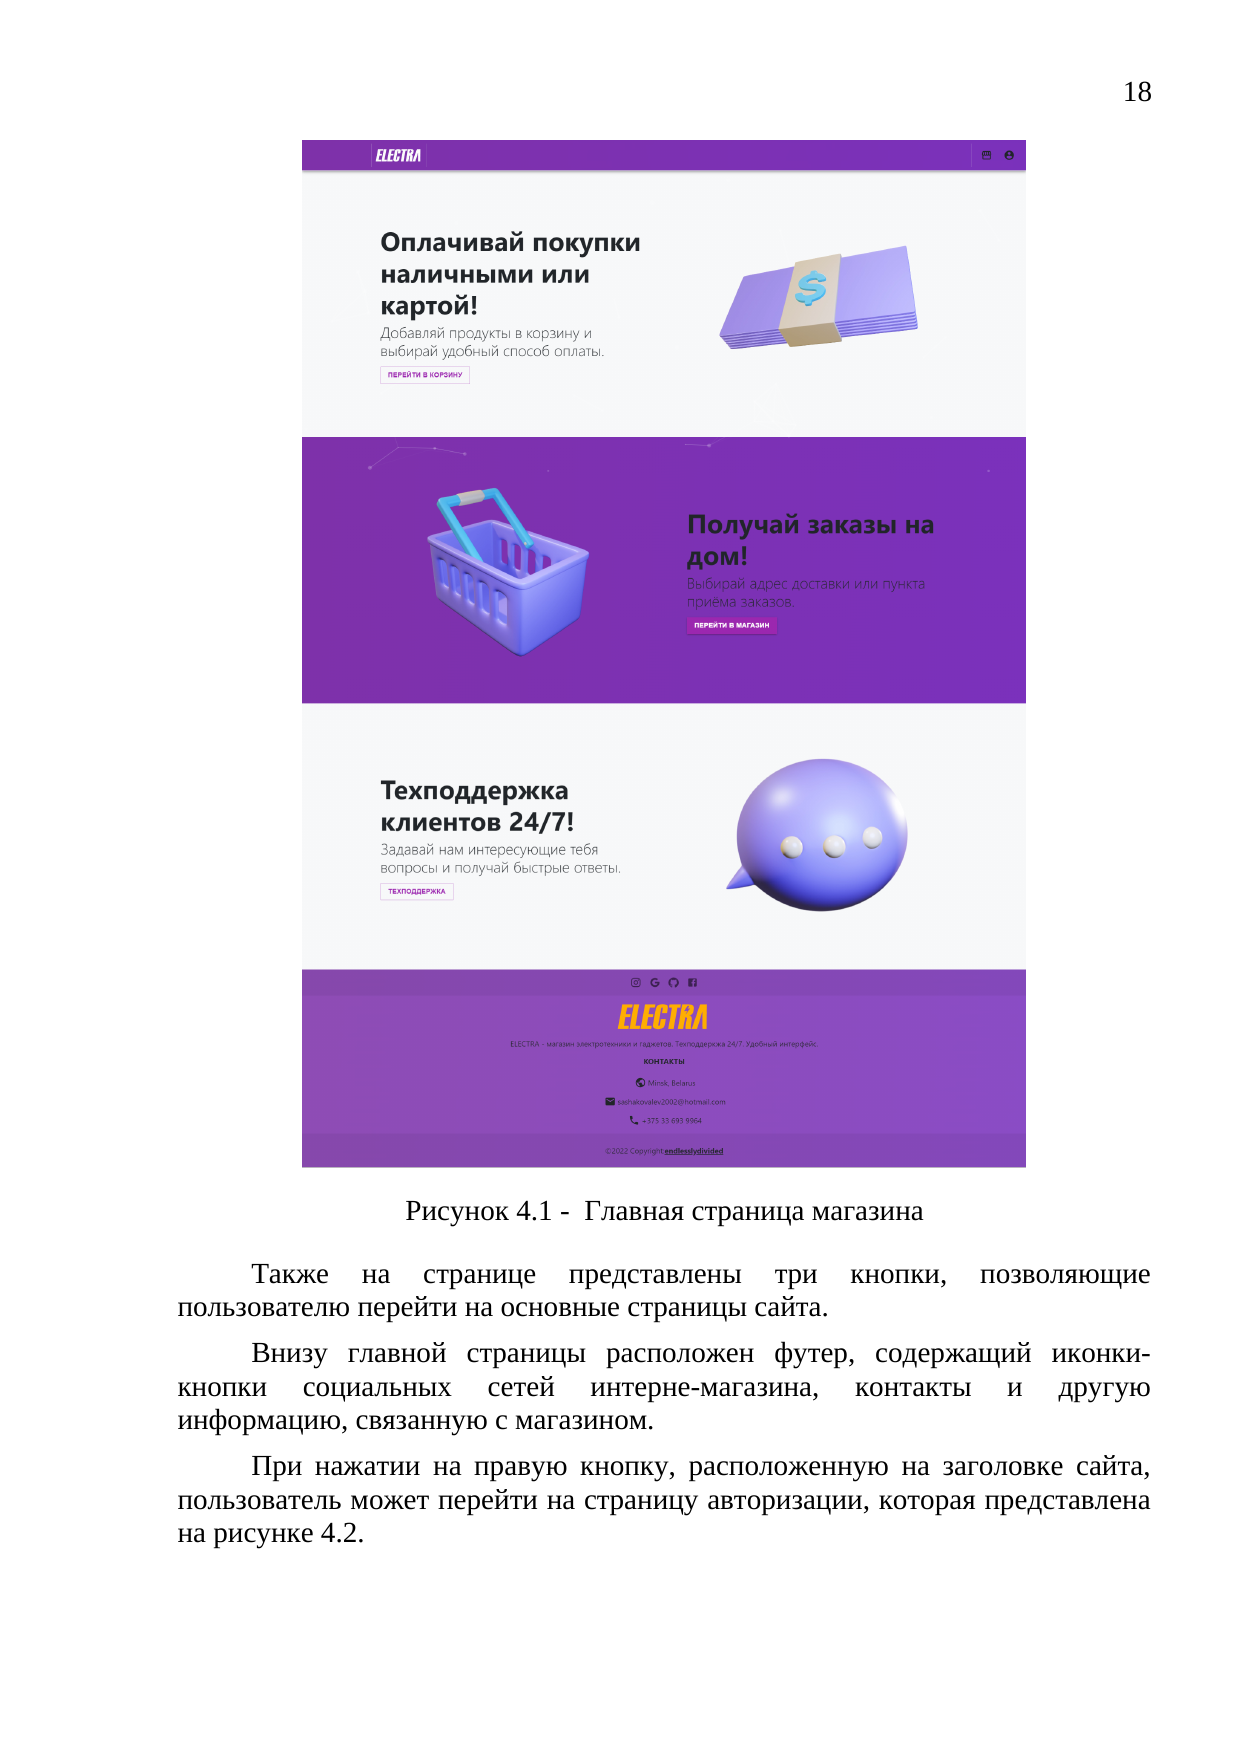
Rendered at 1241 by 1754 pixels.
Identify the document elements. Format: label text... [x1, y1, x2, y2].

picture [302, 140, 1026, 1168]
text При нажатии на правую кнопку, расположенную на заголовке сайта, пользователь может перейти на страницу авторизации, которая представлена на рисунке 4.2. [177, 1448, 1152, 1549]
text Внизу главной страницы расположен футер, содержащий иконки-кнопки социальных сетей интерне-магазина, контакты и другую информацию, связанную с магазином. [177, 1335, 1152, 1436]
text Также на странице представлены три кнопки, позволяющие пользователю перейти на основные страницы сайта. [177, 1256, 1152, 1323]
text Рисунок 4.1 - Главная страница магазина [177, 1193, 1152, 1227]
